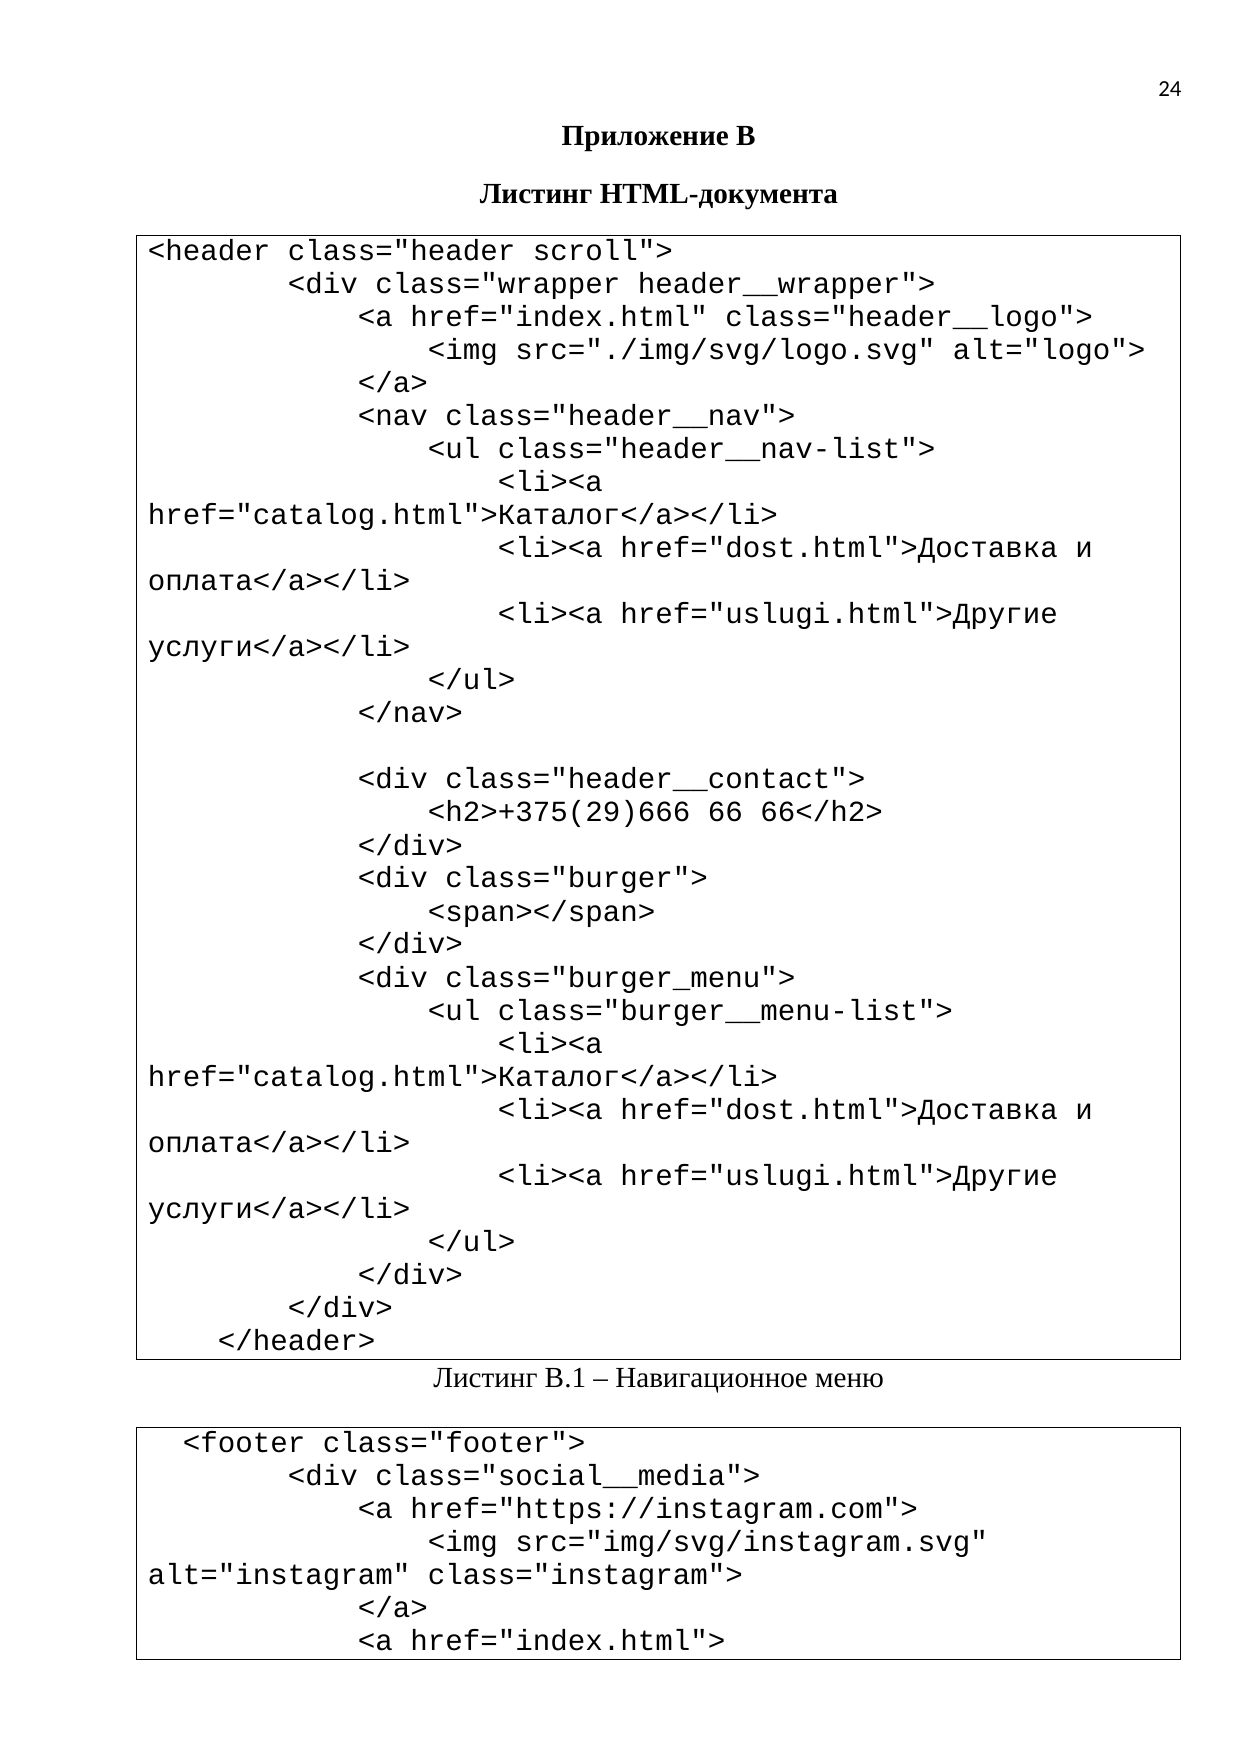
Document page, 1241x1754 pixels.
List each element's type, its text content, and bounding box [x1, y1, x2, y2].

text Листинг HTML-документа [136, 177, 1181, 210]
table_header <header class="header scroll"> <div class="wrapper header__wrapper"> <a href="index.html" class="header__logo"> <img src="./img/svg/logo.svg" alt="logo"> </a> <nav class="header__nav"> <ul class="header__nav-list"> <li><a href="catalog.html">Каталог</a></li> <li><a href="dost.html">Доставка и оплата</a></li> <li><a href="uslugi.html">Другие услуги</a></li> </ul> </nav> <div class="header__contact"> <h2>+375(29)666 66 66</h2> </div> <div class="burger"> <span></span> </div> <div class="burger_menu"> <ul class="burger__menu-list"> <li><a href="catalog.html">Каталог</a></li> <li><a href="dost.html">Доставка и оплата</a></li> <li><a href="uslugi.html">Другие услуги</a></li> </ul> </div> </div> </header> [137, 236, 1180, 1359]
text Приложение В [136, 118, 1181, 152]
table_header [137, 1428, 1180, 1659]
text Листинг В.1 – Навигационное меню [136, 1360, 1181, 1393]
